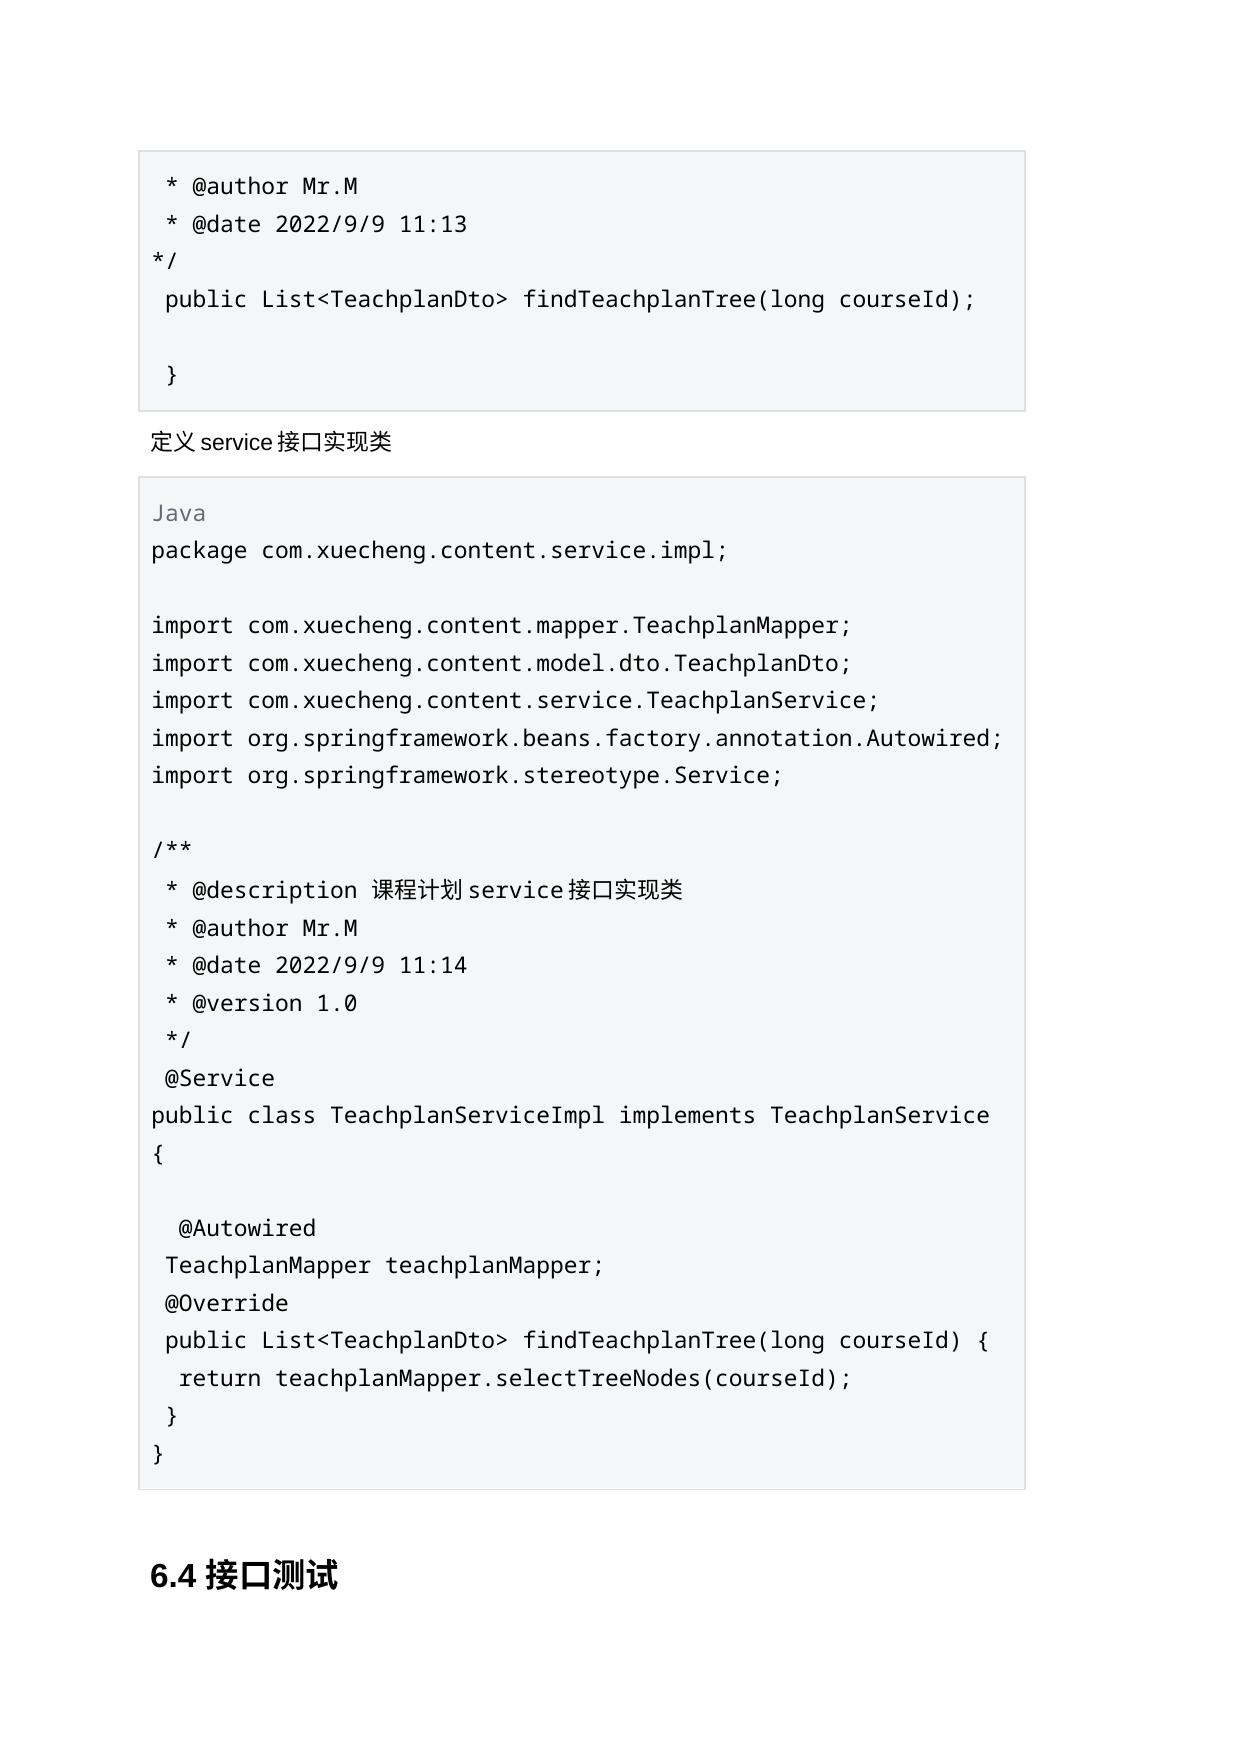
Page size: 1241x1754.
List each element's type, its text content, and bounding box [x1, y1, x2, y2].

table_header Java package com.xuecheng.content.service.impl; import com.xuecheng.content.mapper.TeachplanMapper; import com.xuecheng.content.model.dto.TeachplanDto; import com.xuecheng.content.service.TeachplanService; import org.springframework.beans.factory.annotation.Autowired; import org.springframework.stereotype.Service; /** * @description 课程计划service接口实现类 * @author Mr.M * @date 2022/9/9 11:14 * @version 1.0 */ @Service public class TeachplanServiceImpl implements TeachplanService { @Autowired TeachplanMapper teachplanMapper; @Override public List<TeachplanDto> findTeachplanTree(long courseId) { return teachplanMapper.selectTreeNodes(courseId); } } [140, 478, 1024, 1488]
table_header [140, 152, 1024, 410]
text 定义service接口实现类 [150, 424, 1090, 457]
